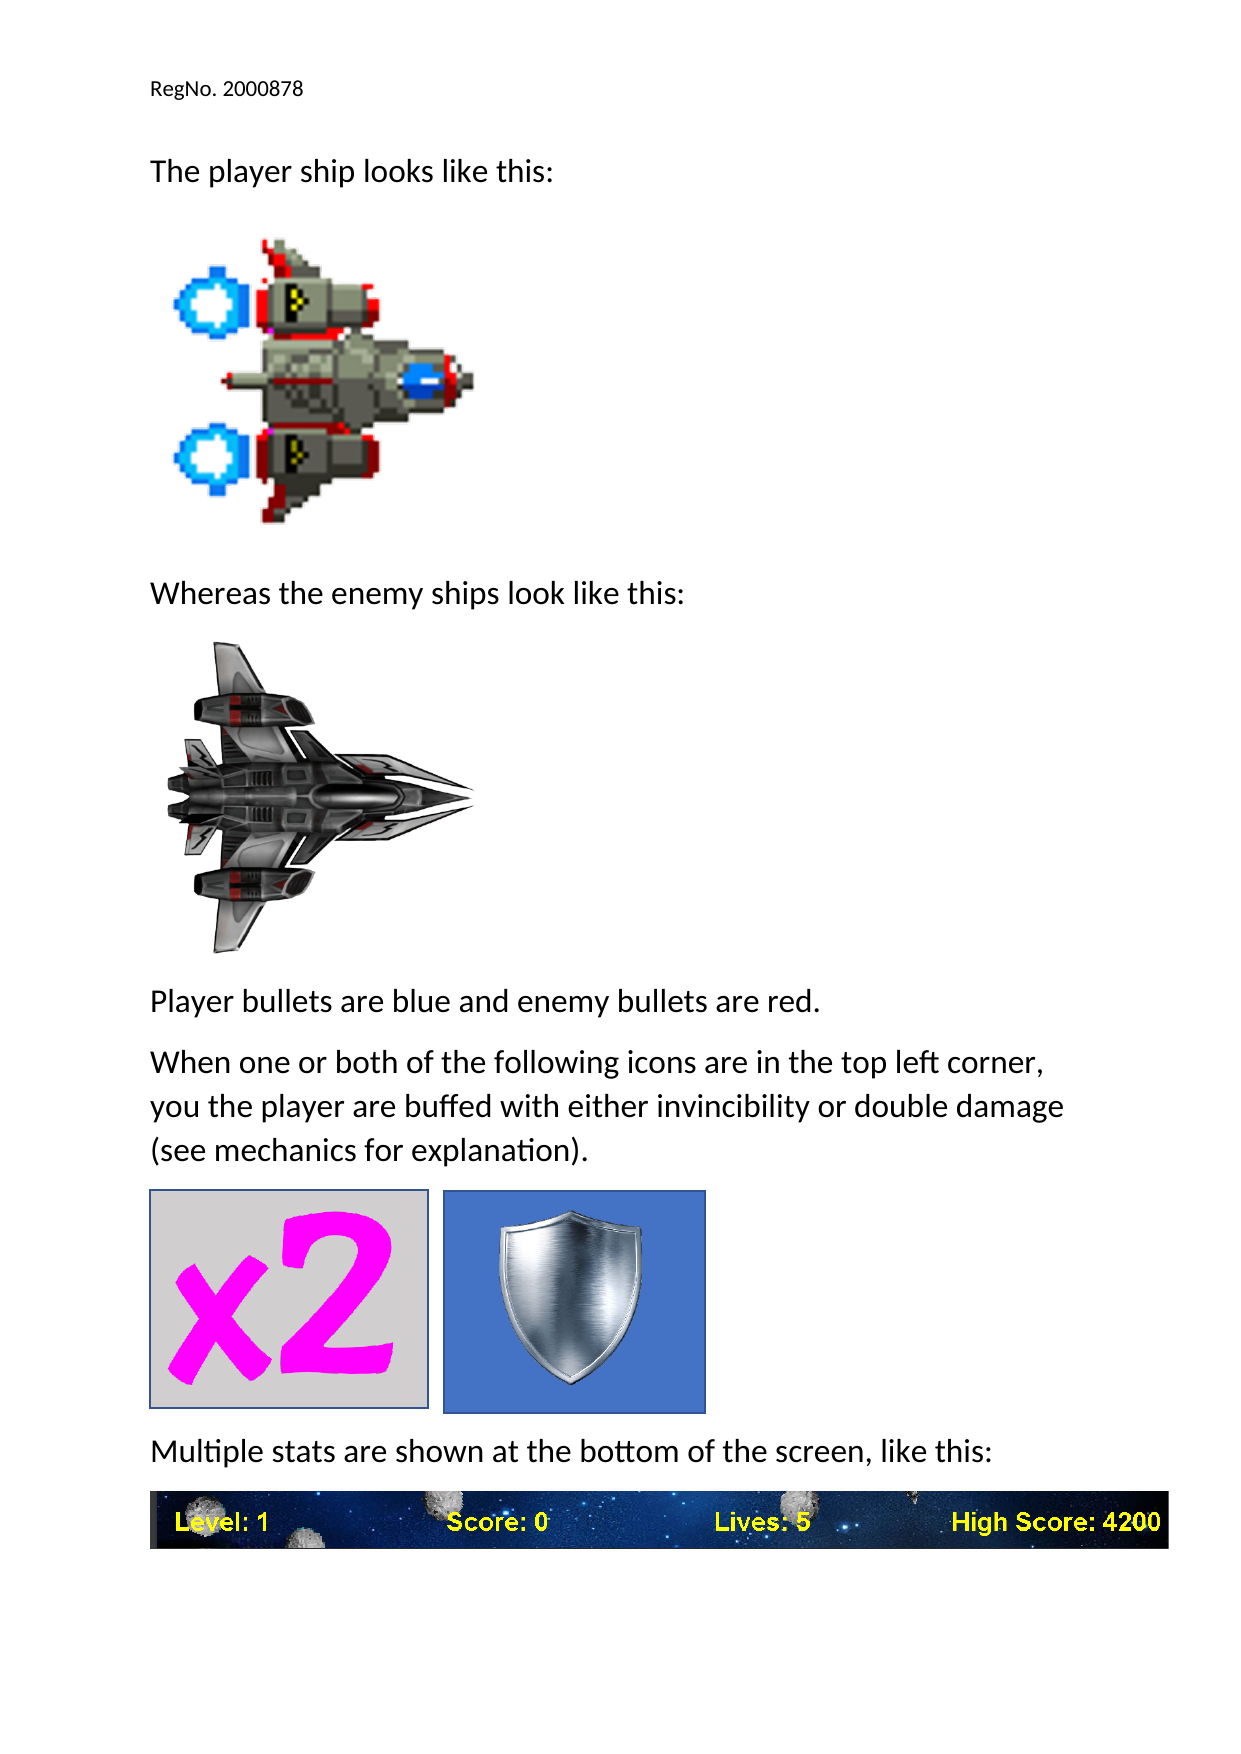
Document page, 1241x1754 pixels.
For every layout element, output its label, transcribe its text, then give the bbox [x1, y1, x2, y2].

text Player bullets are blue and enemy bullets are red. [150, 981, 1090, 1021]
picture [462, 1189, 679, 1406]
picture [150, 210, 486, 553]
text Multiple stats are shown at the bottom of the screen, like this: [150, 1431, 1090, 1471]
picture [134, 1202, 441, 1403]
text When one or both of the following icons are in the top left corner, you the player are buffed with either invincibility or double damage (see mechanics for explanation). [150, 1041, 1090, 1170]
picture [150, 1491, 1169, 1549]
text The player ship looks like this: [150, 150, 1090, 191]
picture [150, 632, 493, 962]
text Whereas the enemy ships look like this: [150, 572, 1090, 612]
